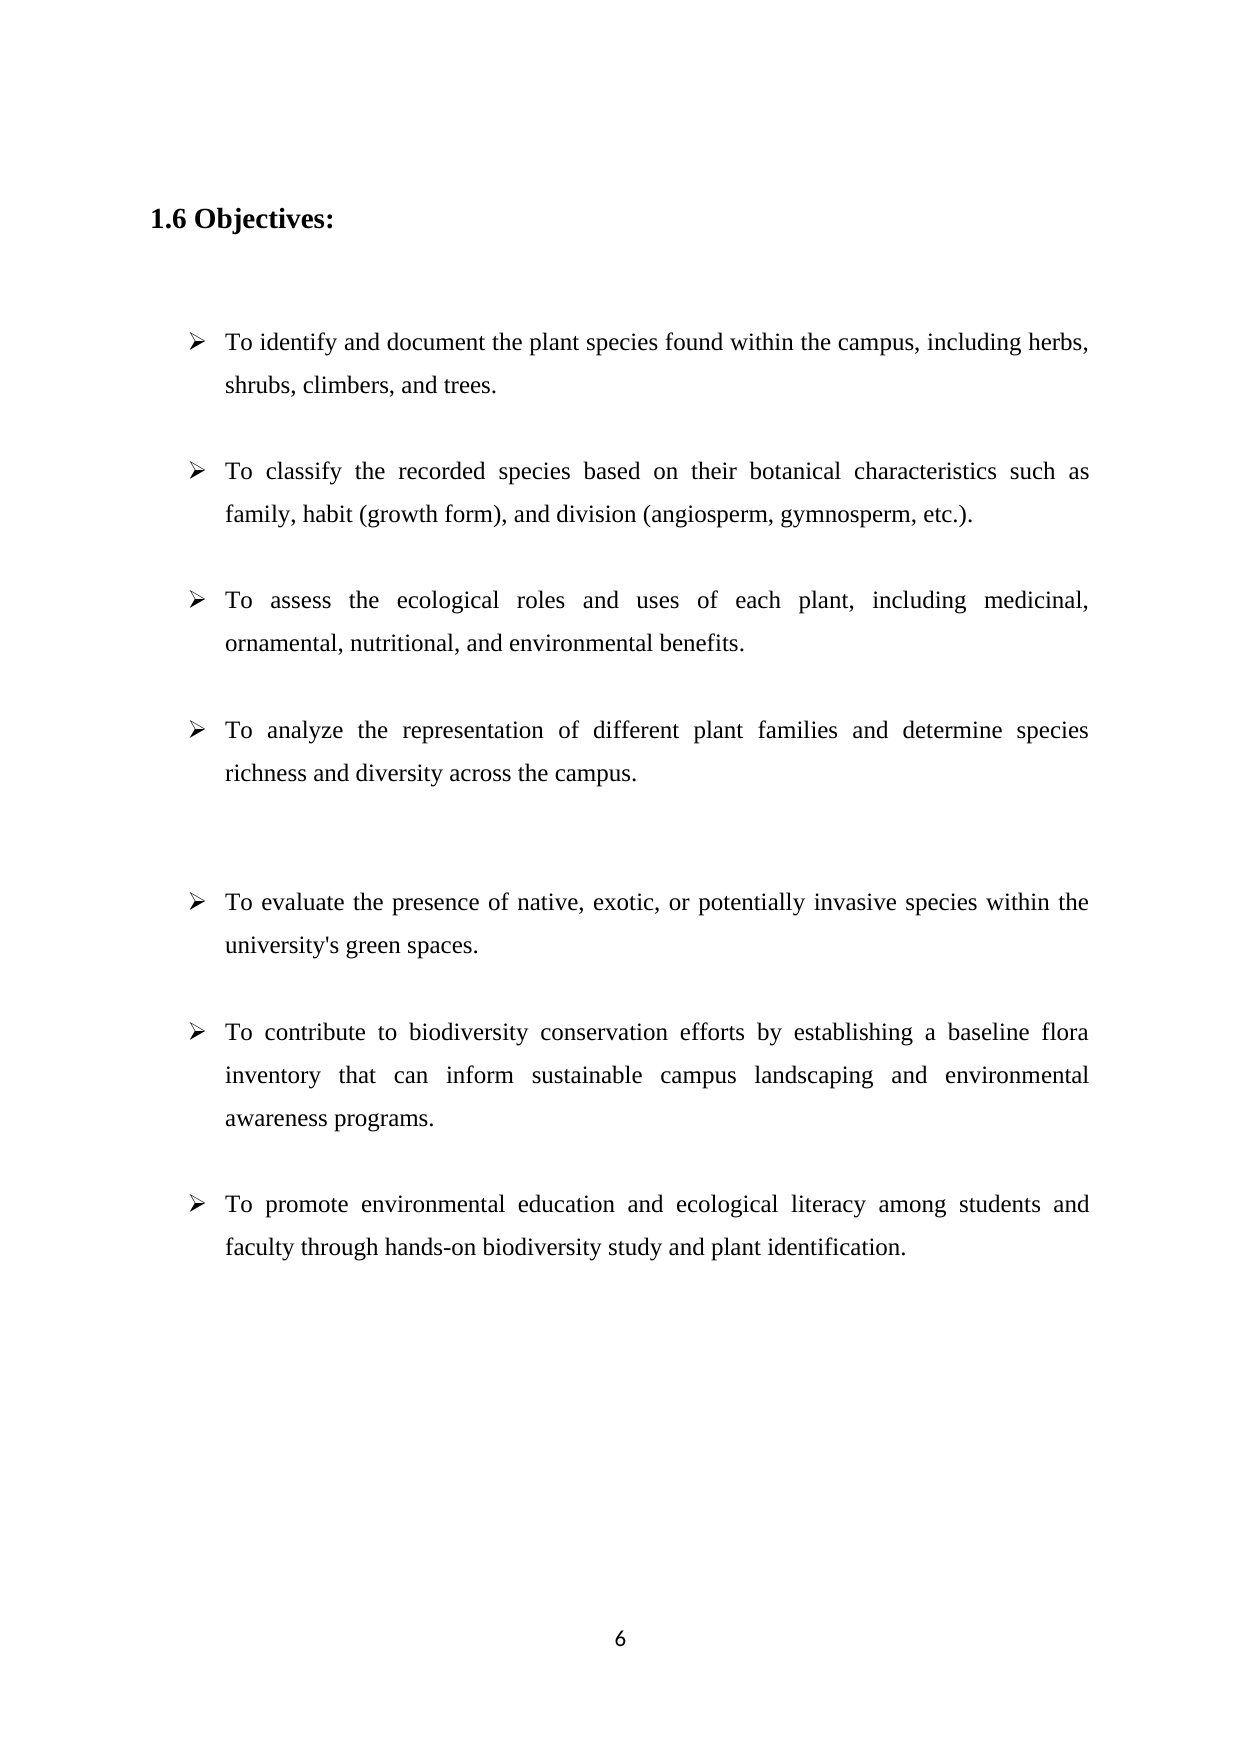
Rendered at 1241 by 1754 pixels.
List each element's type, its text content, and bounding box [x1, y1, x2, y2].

list To classify the recorded species based on their botanical characteristics such as family, habit (growth form), and division (angiosperm, gymnosperm, etc.). [187, 456, 1090, 528]
list To identify and document the plant species found within the campus, including herbs, shrubs, climbers, and trees. [187, 327, 1090, 398]
list To promote environmental education and ecological literacy among students and faculty through hands-on biodiversity study and plant identification. [187, 1189, 1090, 1261]
list To assess the ecological roles and uses of each plant, including medicinal, ornamental, nutritional, and environmental benefits. [187, 585, 1090, 657]
text 1.6 Objectives: [150, 201, 1090, 234]
list To contribute to biodiversity conservation efforts by establishing a baseline flora inventory that can inform sustainable campus landscaping and environmental awareness programs. [187, 1017, 1090, 1132]
list To analyze the representation of different plant families and determine species richness and diversity across the campus. [187, 715, 1090, 787]
list To evaluate the presence of native, exotic, or potentially invasive species within the university's green spaces. [187, 887, 1090, 959]
